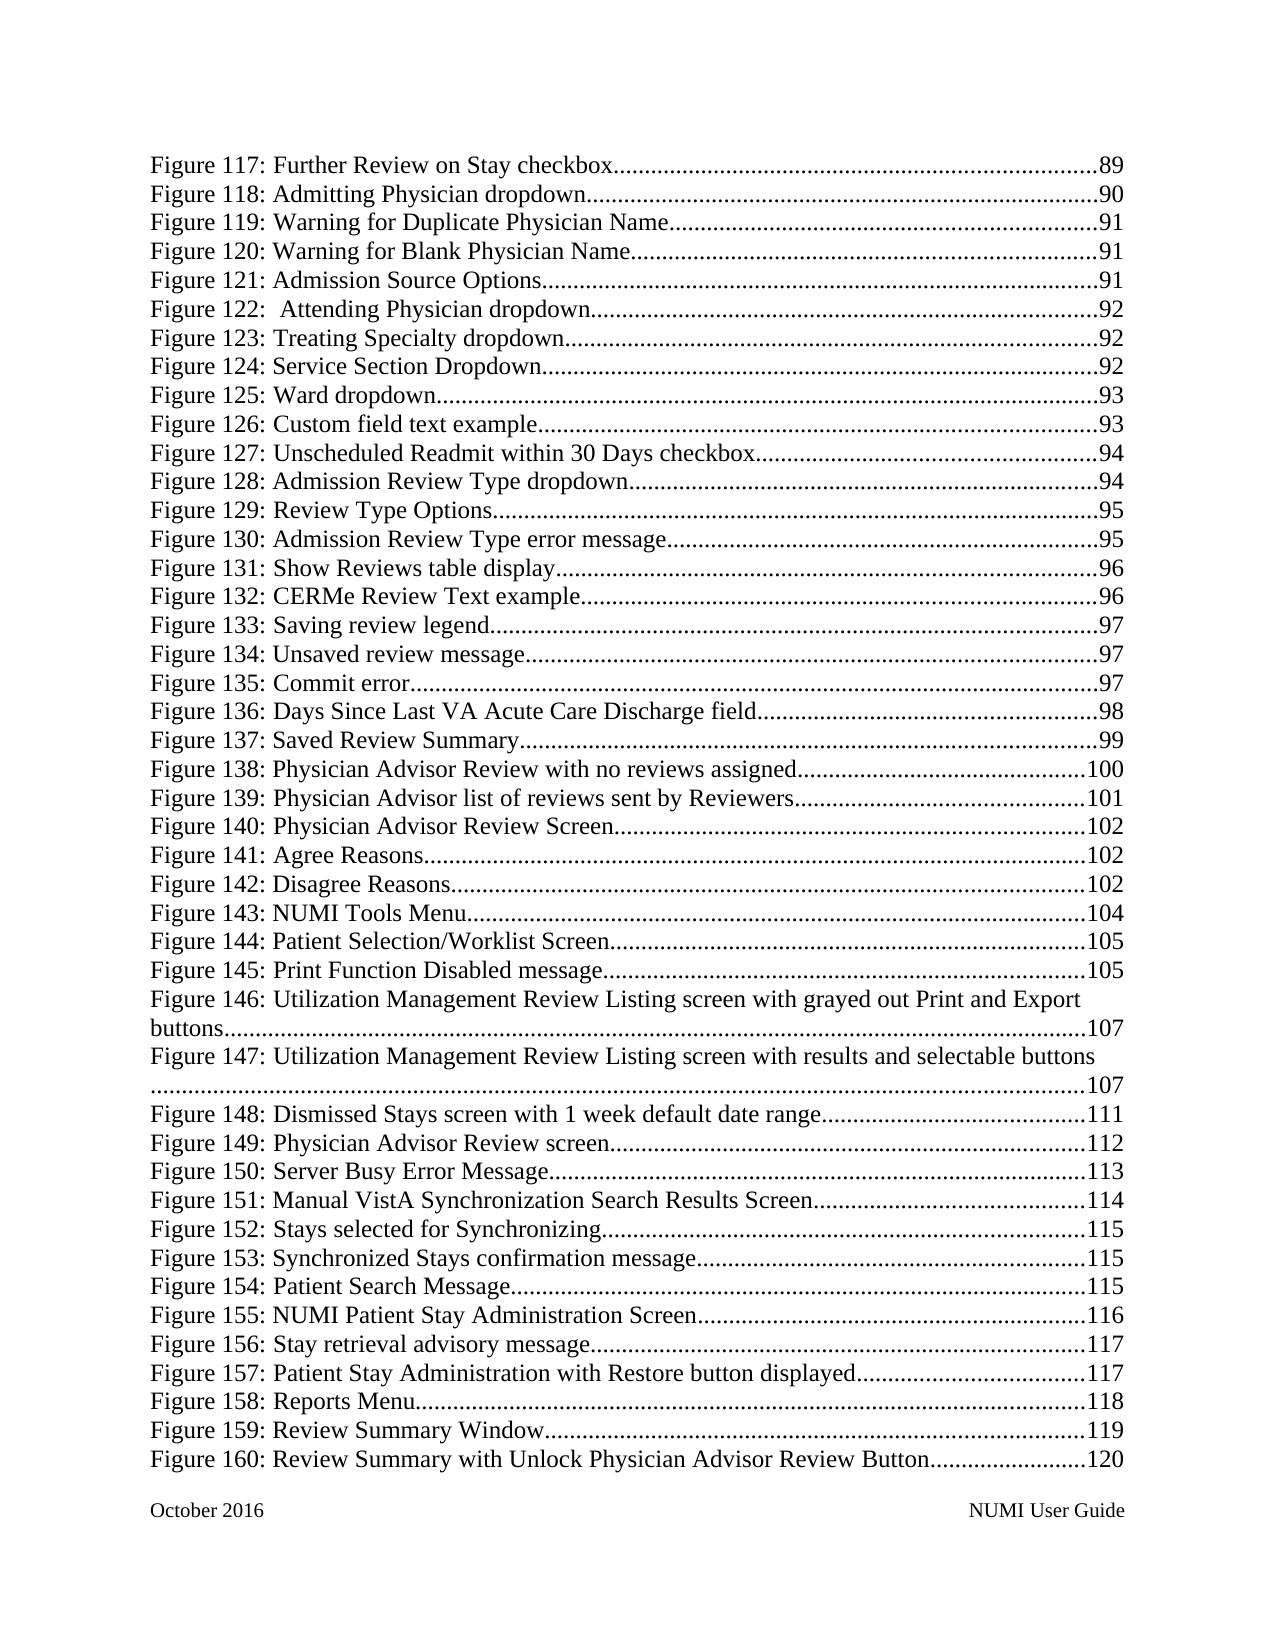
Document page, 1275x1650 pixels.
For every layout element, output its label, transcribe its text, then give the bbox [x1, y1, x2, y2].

text Figure 158: Reports Menu 118 [150, 1386, 1125, 1415]
text Figure 146: Utilization Management Review Listing screen with grayed out Print and Export buttons 107 [150, 984, 1125, 1041]
text Figure 143: NUMI Tools Menu 104 [150, 898, 1125, 926]
text Figure 138: Physician Advisor Review with no reviews assigned 100 [150, 754, 1125, 783]
text Figure 150: Server Busy Error Message 113 [150, 1156, 1125, 1185]
text Figure 129: Review Type Options 95 [150, 495, 1125, 524]
text Figure 120: Warning for Blank Physician Name 91 [150, 236, 1125, 265]
text Figure 145: Print Function Disabled message 105 [150, 955, 1125, 984]
text Figure 148: Dismissed Stays screen with 1 week default date range 111 [150, 1099, 1125, 1128]
text Figure 142: Disagree Reasons 102 [150, 869, 1125, 898]
text Figure 147: Utilization Management Review Listing screen with results and selectable buttons 107 [150, 1041, 1125, 1099]
text Figure 140: Physician Advisor Review Screen 102 [150, 811, 1125, 840]
text Figure 130: Admission Review Type error message 95 [150, 524, 1125, 553]
text Figure 159: Review Summary Window 119 [150, 1415, 1125, 1444]
text Figure 117: Further Review on Stay checkbox 89 [150, 150, 1125, 179]
text Figure 119: Warning for Duplicate Physician Name 91 [150, 207, 1125, 236]
text Figure 136: Days Since Last VA Acute Care Discharge field 98 [150, 696, 1125, 725]
text Figure 131: Show Reviews table display 96 [150, 553, 1125, 581]
text Figure 133: Saving review legend 97 [150, 610, 1125, 639]
text Figure 157: Patient Stay Administration with Restore button displayed 117 [150, 1358, 1125, 1386]
text Figure 155: NUMI Patient Stay Administration Screen 116 [150, 1300, 1125, 1329]
text Figure 127: Unscheduled Readmit within 30 Days checkbox 94 [150, 438, 1125, 466]
text Figure 141: Agree Reasons 102 [150, 840, 1125, 869]
text Figure 123: Treating Specialty dropdown 92 [150, 323, 1125, 351]
text Figure 118: Admitting Physician dropdown 90 [150, 179, 1125, 207]
text Figure 139: Physician Advisor list of reviews sent by Reviewers 101 [150, 783, 1125, 811]
text Figure 132: CERMe Review Text example 96 [150, 581, 1125, 610]
text Figure 137: Saved Review Summary 99 [150, 725, 1125, 754]
text Figure 152: Stays selected for Synchronizing 115 [150, 1214, 1125, 1243]
text Figure 153: Synchronized Stays confirmation message 115 [150, 1243, 1125, 1271]
text Figure 154: Patient Search Message 115 [150, 1271, 1125, 1300]
text Figure 128: Admission Review Type dropdown 94 [150, 466, 1125, 495]
text Figure 134: Unsaved review message 97 [150, 639, 1125, 668]
text Figure 144: Patient Selection/Worklist Screen 105 [150, 926, 1125, 955]
text Figure 135: Commit error 97 [150, 668, 1125, 696]
text Figure 151: Manual VistA Synchronization Search Results Screen 114 [150, 1185, 1125, 1214]
text Figure 156: Stay retrieval advisory message 117 [150, 1329, 1125, 1358]
text Figure 160: Review Summary with Unlock Physician Advisor Review Button 120 [150, 1444, 1125, 1473]
text Figure 125: Ward dropdown 93 [150, 380, 1125, 409]
text Figure 124: Service Section Dropdown 92 [150, 351, 1125, 380]
text Figure 149: Physician Advisor Review screen 112 [150, 1128, 1125, 1156]
text Figure 121: Admission Source Options 91 [150, 265, 1125, 294]
text Figure 126: Custom field text example 93 [150, 409, 1125, 438]
text Figure 122: Attending Physician dropdown 92 [150, 294, 1125, 323]
